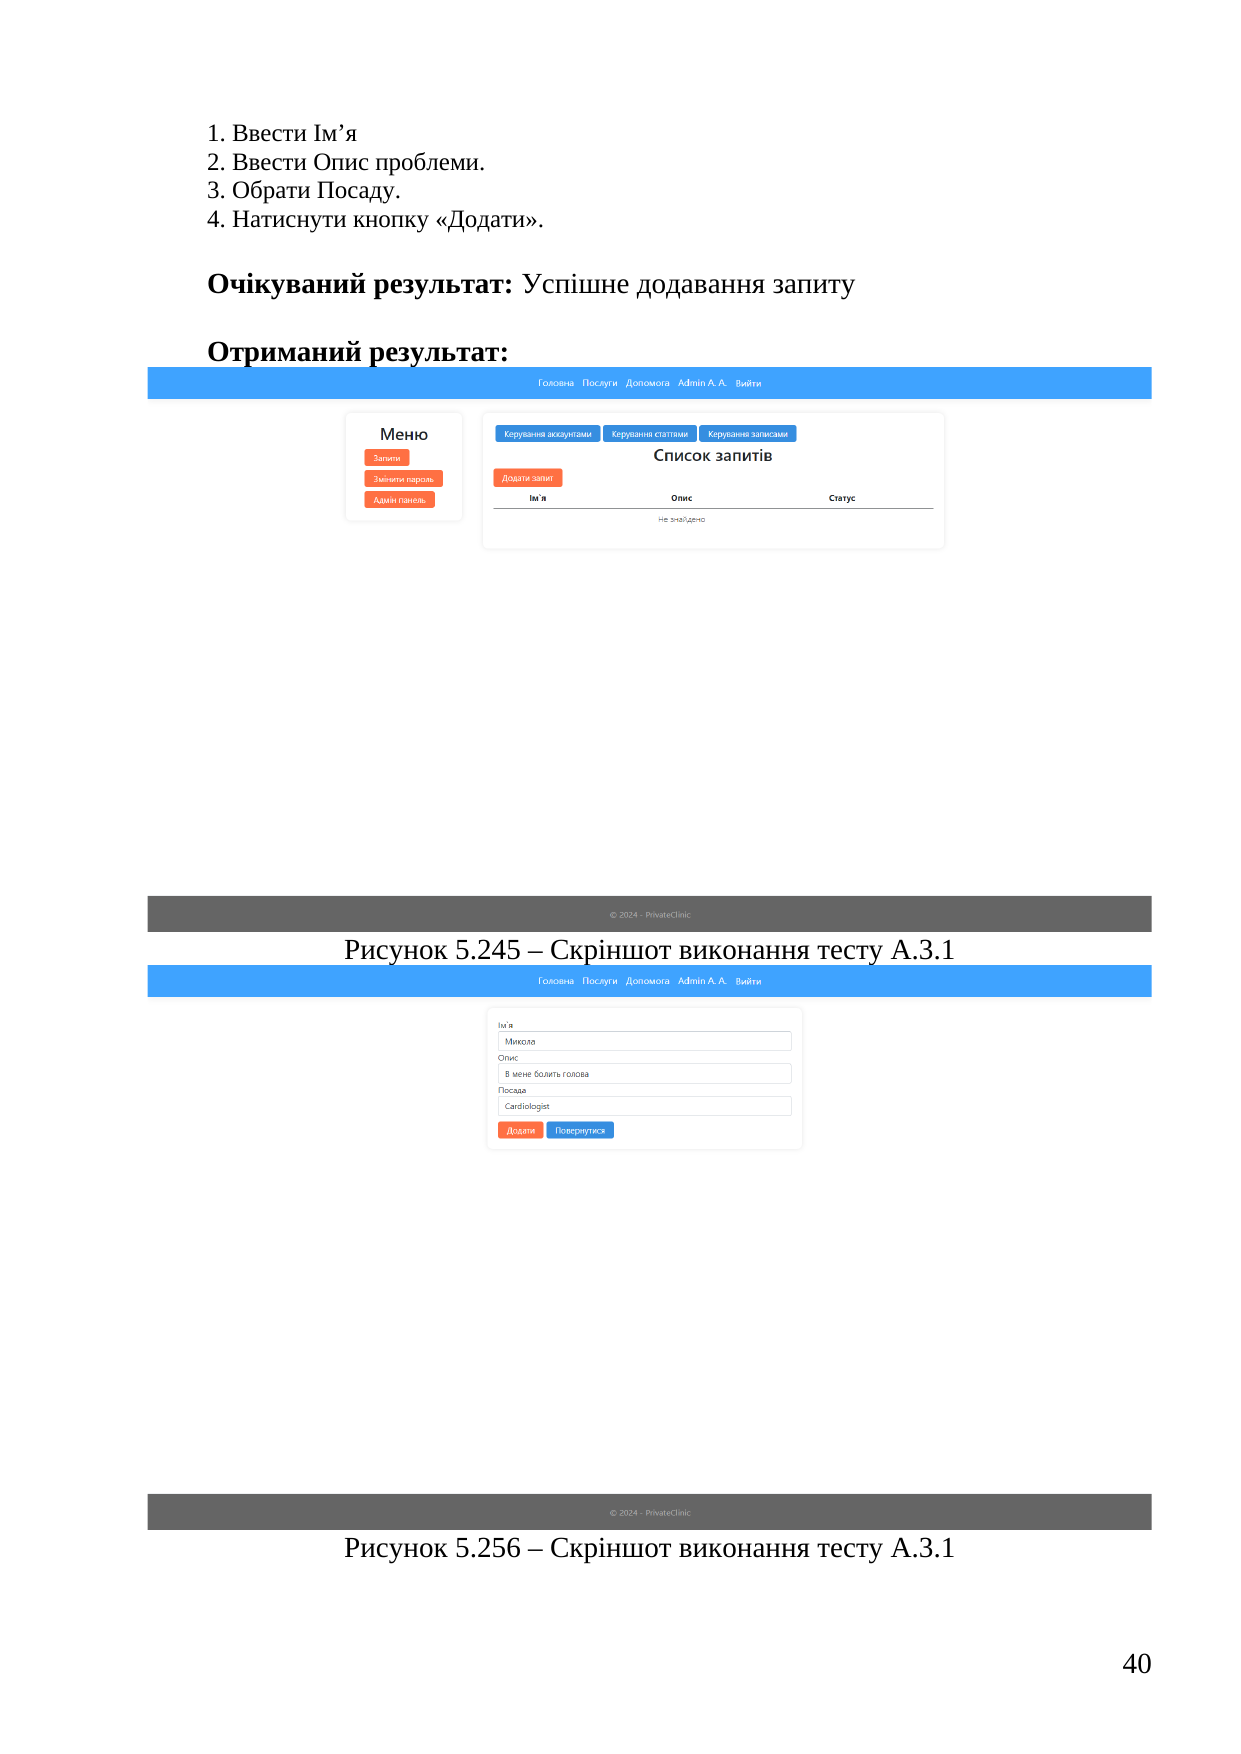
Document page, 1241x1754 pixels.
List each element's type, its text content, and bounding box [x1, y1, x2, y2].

text Очікуваний результат: Успішне додавання запиту [148, 267, 1152, 300]
text Отриманий результат: [148, 334, 1152, 367]
picture [147, 367, 1152, 932]
text 3. Обрати Посаду. [148, 176, 1152, 204]
text 2. Ввести Опис проблеми. [148, 147, 1152, 176]
text 1. Ввести Ім’я [148, 118, 1152, 147]
picture [147, 965, 1152, 1530]
text 4. Натиснути кнопку «Додати». [148, 204, 1152, 233]
